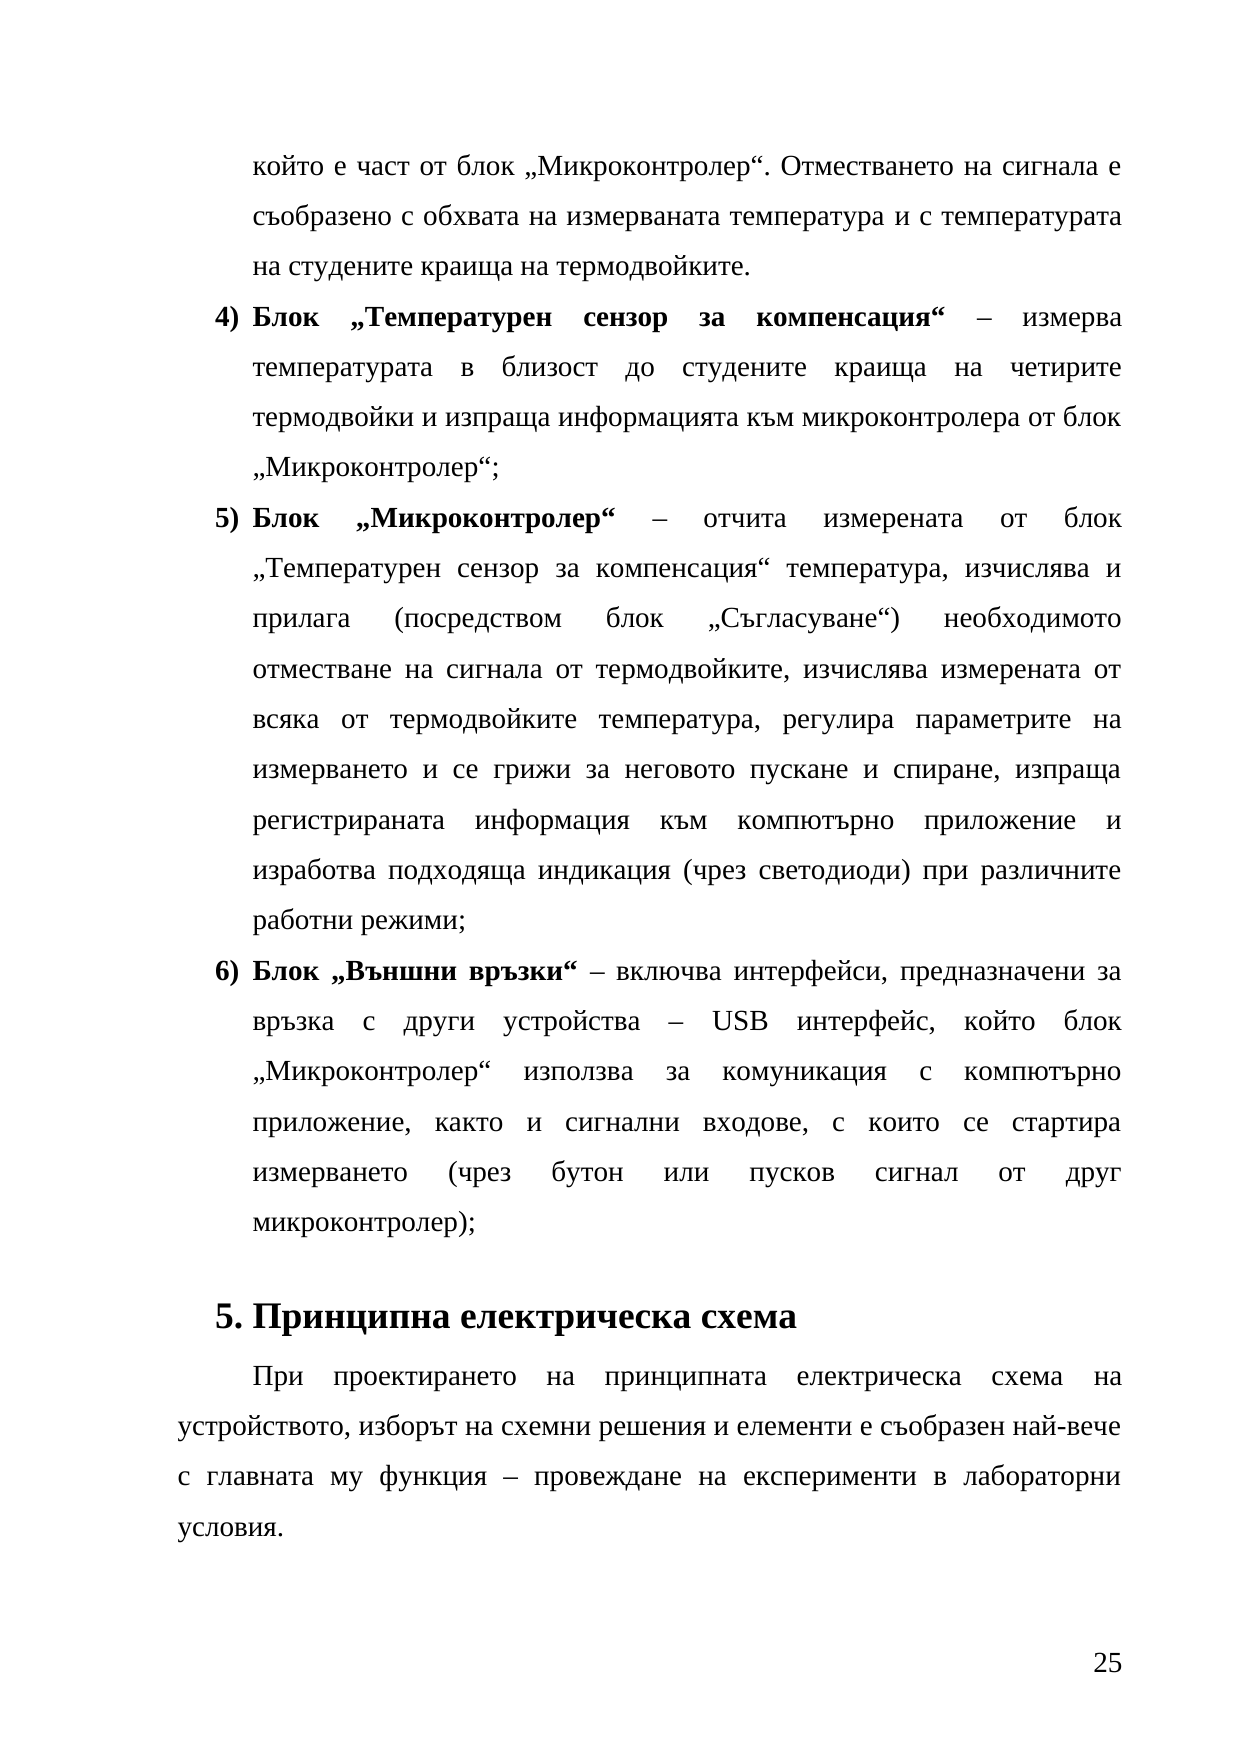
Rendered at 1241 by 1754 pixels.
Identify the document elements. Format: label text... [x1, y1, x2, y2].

subtitle Принципна електрическа схема [215, 1293, 1122, 1336]
list Блок „Външни връзки“ – включва интерфейси, предназначени за връзка с други устройства – USB интерфейс, който блок „Микроконтролер“ използва за комуникация с компютърно приложение, както и сигнални входове, с които се стартира измерването (чрез бутон или пусков сигнал от друг микроконтролер); [215, 953, 1122, 1238]
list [215, 148, 1122, 282]
list Блок „Температурен сензор за компенсация“ – измерва температурата в близост до студените краища на четирите термодвойки и изпраща информацията към микроконтролера от блок „Микроконтролер“; [215, 299, 1122, 483]
list Блок „Микроконтролер“ – отчита измерената от блок „Температурен сензор за компенсация“ температура, изчислява и прилага (посредством блок „Съгласуване“) необходимото отместване на сигнала от термодвойките, изчислява измерената от всяка от термодвойките температура, регулира параметрите на измерването и се грижи за неговото пускане и спиране, изпраща регистрираната информация към компютърно приложение и изработва подходяща индикация (чрез светодиоди) при различните работни режими; [215, 500, 1122, 936]
text При проектирането на принципната електрическа схема на устройството, изборът на схемни решения и елементи е съобразен най-вече с главната му функция – провеждане на експерименти в лабораторни условия. [177, 1358, 1122, 1542]
